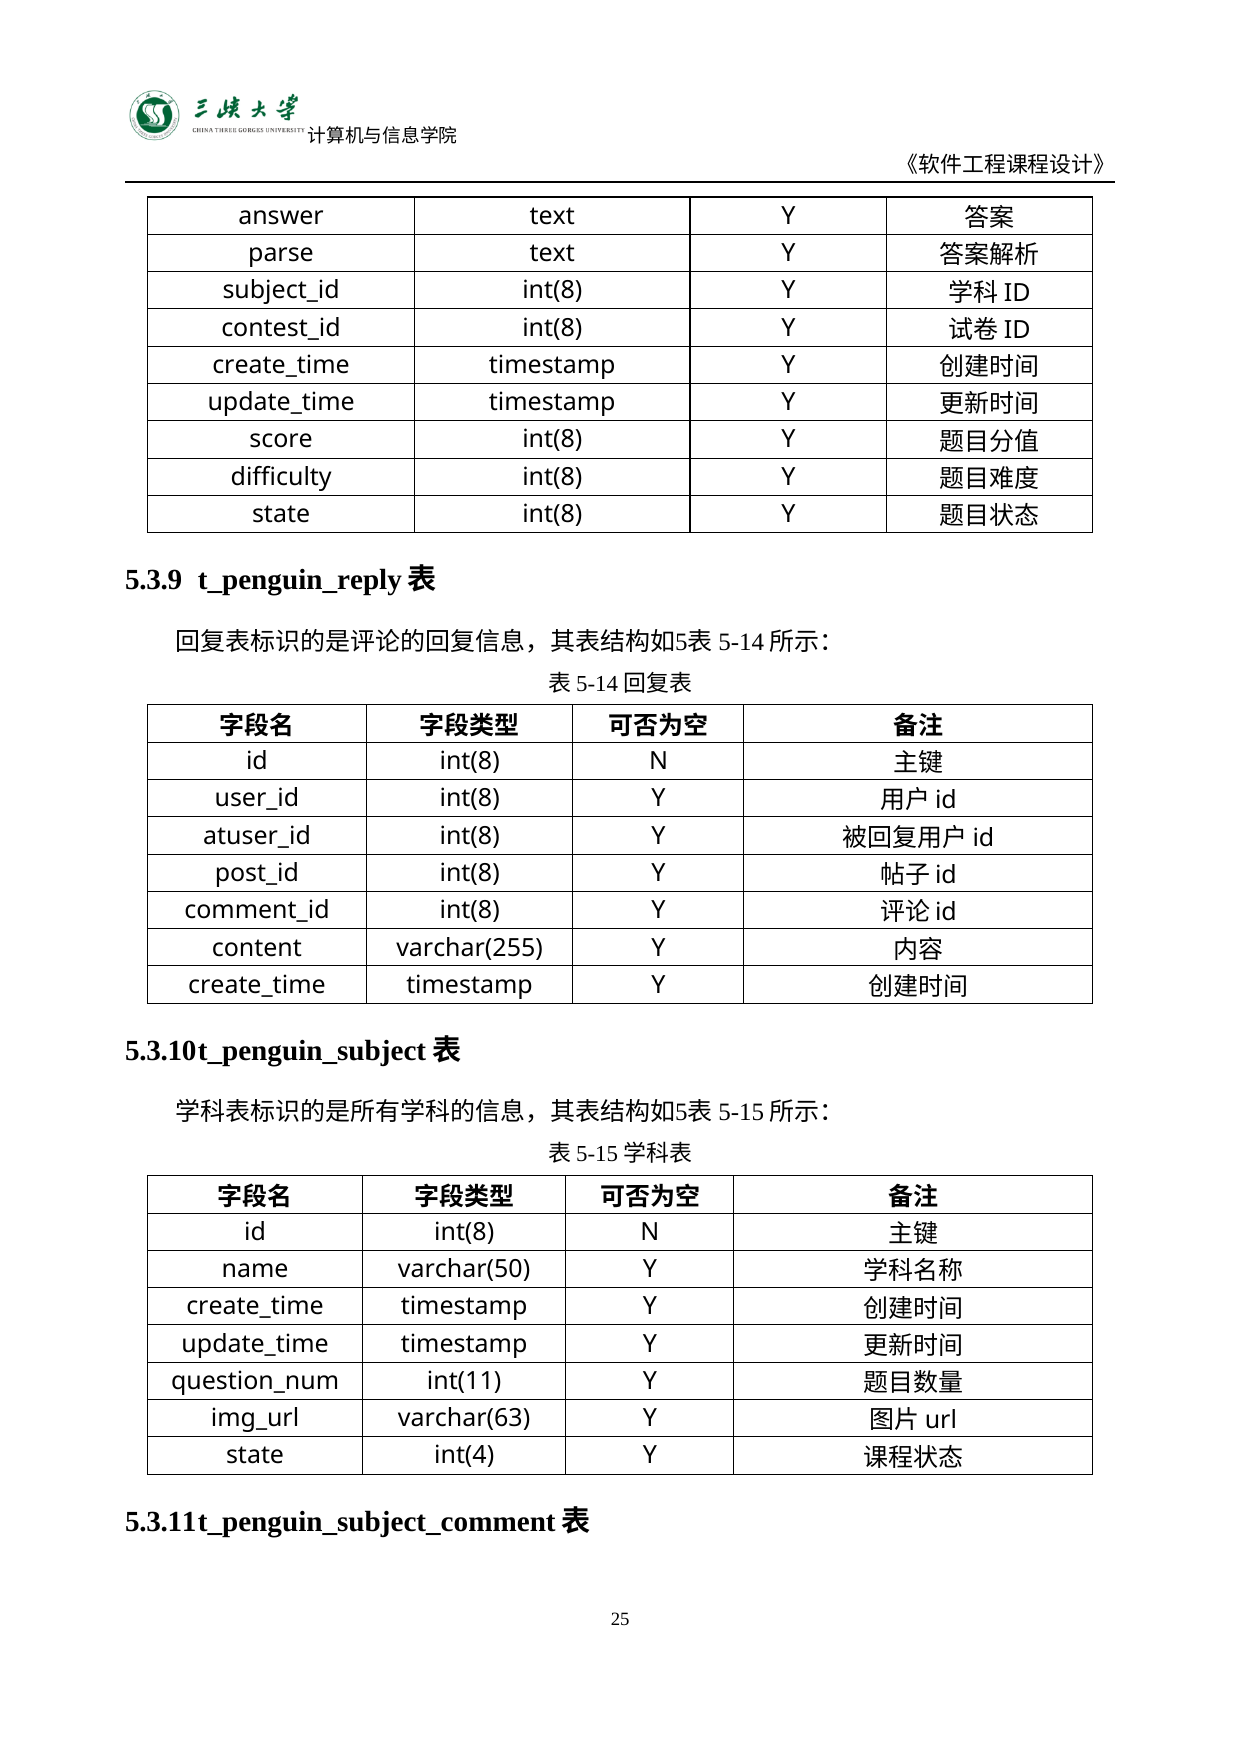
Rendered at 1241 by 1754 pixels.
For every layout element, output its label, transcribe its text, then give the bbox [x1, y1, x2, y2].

table_cell Y [573, 892, 743, 928]
table_cell 题目状态 [887, 496, 1092, 532]
table_cell comment_id [148, 892, 366, 928]
table_cell 题目难度 [887, 459, 1092, 495]
table_cell 图片url [734, 1400, 1092, 1436]
table_cell Y [566, 1288, 733, 1324]
table_header 可否为空 [566, 1176, 733, 1212]
table_cell 更新时间 [887, 384, 1092, 420]
table_cell 课程状态 [734, 1437, 1092, 1473]
table_cell Y [573, 929, 743, 965]
table_cell int(8) [415, 459, 689, 495]
table_cell 主键 [734, 1214, 1092, 1250]
table_cell Y [691, 198, 886, 234]
table_cell Y [566, 1437, 733, 1473]
table_cell 学科ID [887, 272, 1092, 308]
table_cell 用户id [744, 780, 1092, 816]
table_cell Y [566, 1325, 733, 1362]
table_header 可否为空 [573, 705, 743, 742]
table_cell question_num [148, 1363, 362, 1399]
picture [125, 88, 308, 142]
table_cell id [148, 1214, 362, 1250]
table_cell 创建时间 [734, 1288, 1092, 1324]
table_cell int(8) [415, 496, 689, 532]
table_header 字段类型 [363, 1176, 565, 1212]
table_cell create_time [148, 1288, 362, 1324]
table_cell 创建时间 [744, 966, 1092, 1003]
table_header 备注 [734, 1176, 1092, 1212]
table_cell varchar(255) [367, 929, 572, 965]
table_cell timestamp [415, 384, 689, 420]
table_cell 题目分值 [887, 421, 1092, 457]
table_cell 答案 [887, 198, 1092, 234]
table_cell Y [566, 1400, 733, 1436]
table_cell timestamp [415, 347, 689, 383]
table_cell Y [691, 347, 886, 383]
table_cell Y [573, 966, 743, 1003]
table_cell Y [566, 1251, 733, 1287]
table_cell Y [566, 1363, 733, 1399]
table_cell name [148, 1251, 362, 1287]
table_cell 试卷ID [887, 309, 1092, 346]
table_cell atuser_id [148, 817, 366, 853]
table_cell 被回复用户id [744, 817, 1092, 853]
table_cell 主键 [744, 743, 1092, 779]
table_cell parse [148, 235, 414, 271]
table_cell Y [691, 235, 886, 271]
table_cell 更新时间 [734, 1325, 1092, 1362]
table_cell 评论id [744, 892, 1092, 928]
table_cell int(8) [367, 817, 572, 853]
table_cell Y [573, 855, 743, 891]
table_cell 题目数量 [734, 1363, 1092, 1399]
table_cell Y [691, 496, 886, 532]
table_header 字段名 [148, 705, 366, 742]
table_cell timestamp [367, 966, 572, 1003]
table_cell N [573, 743, 743, 779]
table_cell int(11) [363, 1363, 565, 1399]
subtitle t_penguin_reply表 [125, 556, 1115, 598]
table_cell Y [573, 817, 743, 853]
table_cell int(8) [367, 780, 572, 816]
table_cell 帖子id [744, 855, 1092, 891]
table_header 备注 [744, 705, 1092, 742]
table_cell post_id [148, 855, 366, 891]
table_cell Y [573, 780, 743, 816]
table_cell int(8) [367, 892, 572, 928]
table_cell varchar(63) [363, 1400, 565, 1436]
subtitle t_penguin_subject_comment表 [125, 1497, 1115, 1540]
table_cell Y [691, 272, 886, 308]
table_cell int(4) [363, 1437, 565, 1473]
table_header 字段名 [148, 1176, 362, 1212]
table_cell int(8) [367, 743, 572, 779]
table_cell int(8) [415, 309, 689, 346]
table_cell difficulty [148, 459, 414, 495]
subtitle t_penguin_subject表 [125, 1027, 1115, 1069]
table_cell text [415, 235, 689, 271]
table_cell N [566, 1214, 733, 1250]
table_cell varchar(50) [363, 1251, 565, 1287]
table_cell update_time [148, 384, 414, 420]
table_cell Y [691, 421, 886, 457]
table_cell Y [691, 384, 886, 420]
table_cell int(8) [415, 421, 689, 457]
table_cell int(8) [415, 272, 689, 308]
table_cell Y [691, 309, 886, 346]
table_cell 学科名称 [734, 1251, 1092, 1287]
table_cell update_time [148, 1325, 362, 1362]
table_cell subject_id [148, 272, 414, 308]
table_cell create_time [148, 347, 414, 383]
table_cell state [148, 496, 414, 532]
table_cell timestamp [363, 1325, 565, 1362]
table_cell answer [148, 198, 414, 234]
table_cell 答案解析 [887, 235, 1092, 271]
table_cell 创建时间 [887, 347, 1092, 383]
table_cell user_id [148, 780, 366, 816]
table_cell 内容 [744, 929, 1092, 965]
table_cell timestamp [363, 1288, 565, 1324]
table_cell create_time [148, 966, 366, 1003]
table_cell int(8) [363, 1214, 565, 1250]
table_cell Y [691, 459, 886, 495]
table_cell state [148, 1437, 362, 1473]
table_header 字段类型 [367, 705, 572, 742]
table_cell contest_id [148, 309, 414, 346]
table_cell content [148, 929, 366, 965]
table_cell img_url [148, 1400, 362, 1436]
table_cell id [148, 743, 366, 779]
table_cell text [415, 198, 689, 234]
table_cell score [148, 421, 414, 457]
table_cell int(8) [367, 855, 572, 891]
